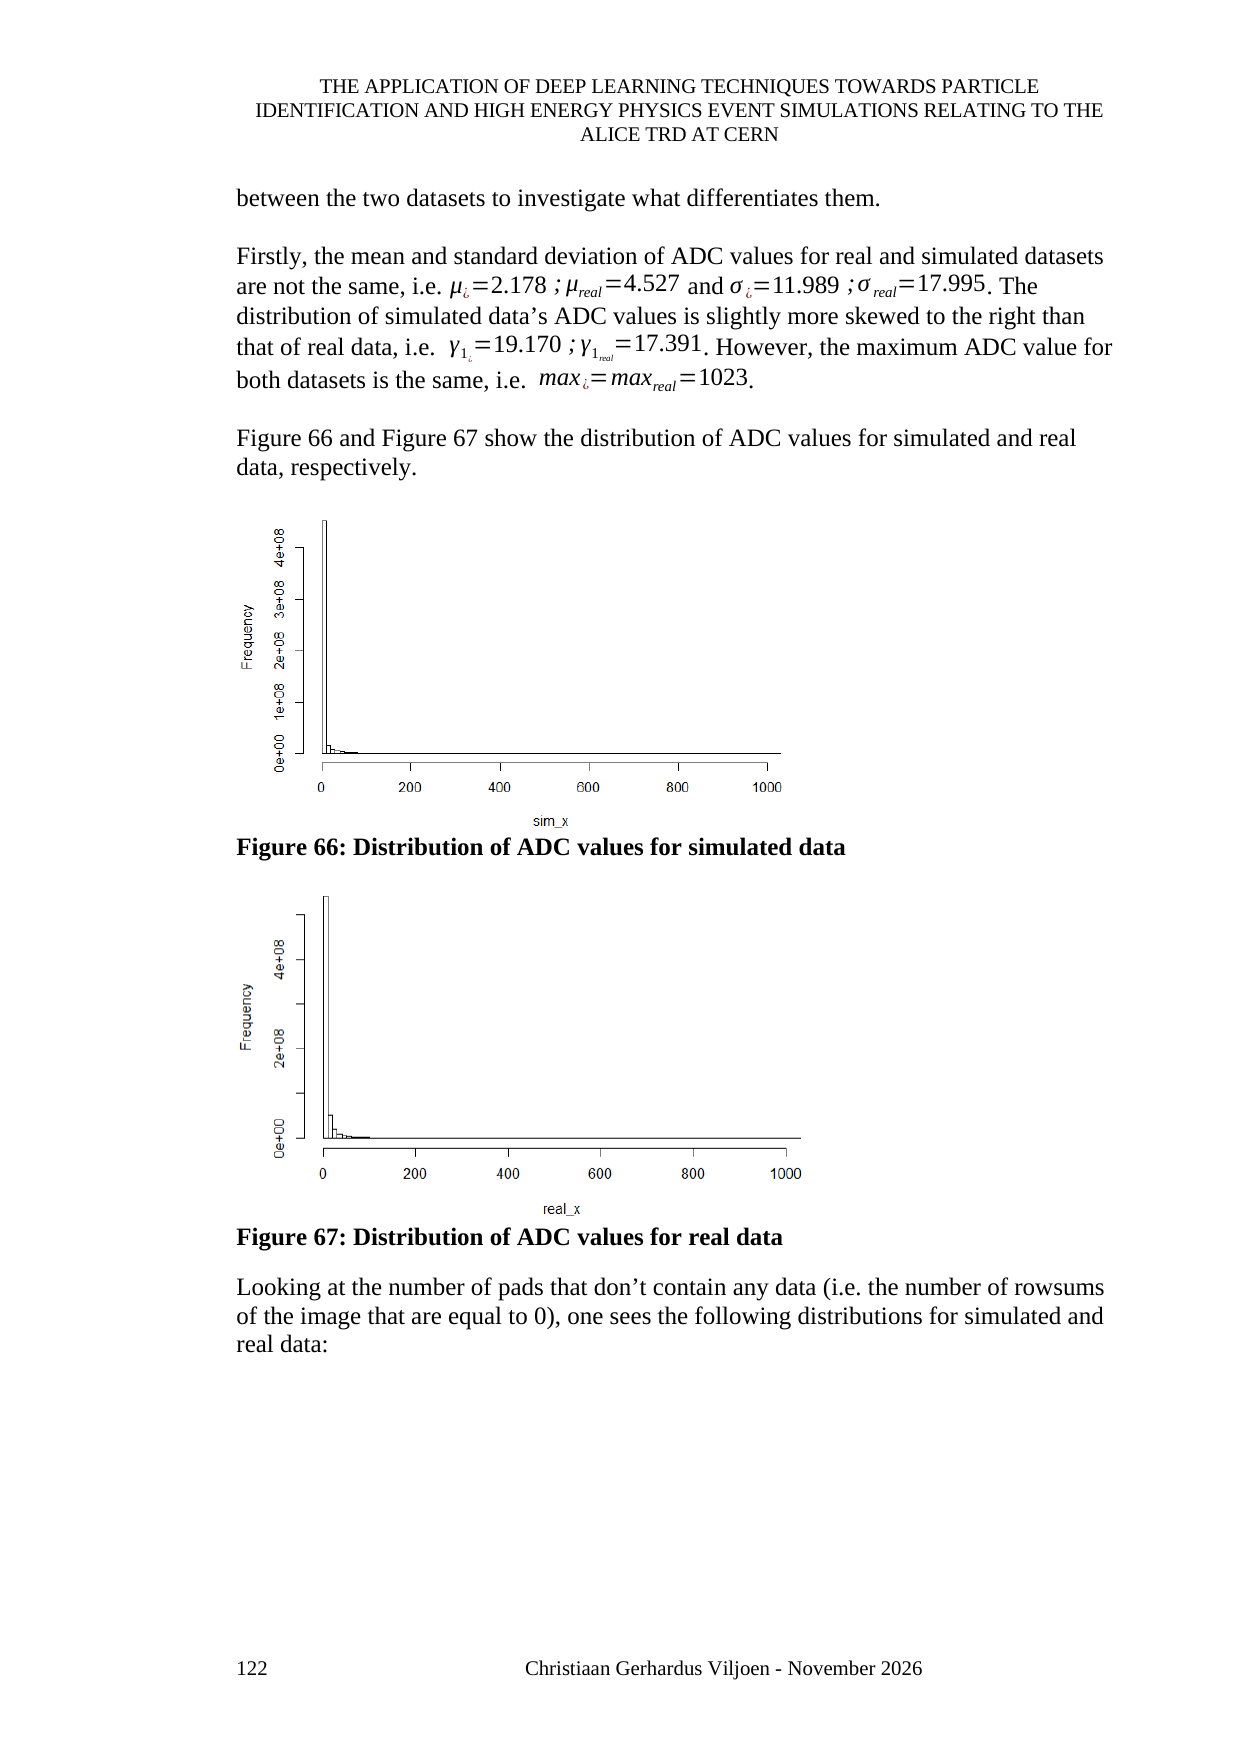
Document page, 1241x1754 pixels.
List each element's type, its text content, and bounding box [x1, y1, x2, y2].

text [236, 183, 1122, 212]
text Figure 66: Distribution of ADC values for simulated data [236, 832, 1122, 861]
picture [236, 509, 792, 833]
picture [236, 882, 817, 1223]
text Figure 66 and Figure 67 show the distribution of ADC values for simulated and real data, respectively. [236, 423, 1122, 481]
text Figure 67: Distribution of ADC values for real data [236, 1222, 1122, 1251]
text Looking at the number of pads that don’t contain any data (i.e. the number of rowsums of the image that are equal to 0), one sees the following distributions for simulated and real data: [236, 1272, 1122, 1358]
text Firstly, the mean and standard deviation of ADC values for real and simulated datasets are not the same, i.e. and . The distribution of simulated data’s ADC values is slightly more skewed to the right than that of real data, i.e. . However, the maximum ADC value for both datasets is the same, i.e. . [236, 241, 1122, 395]
